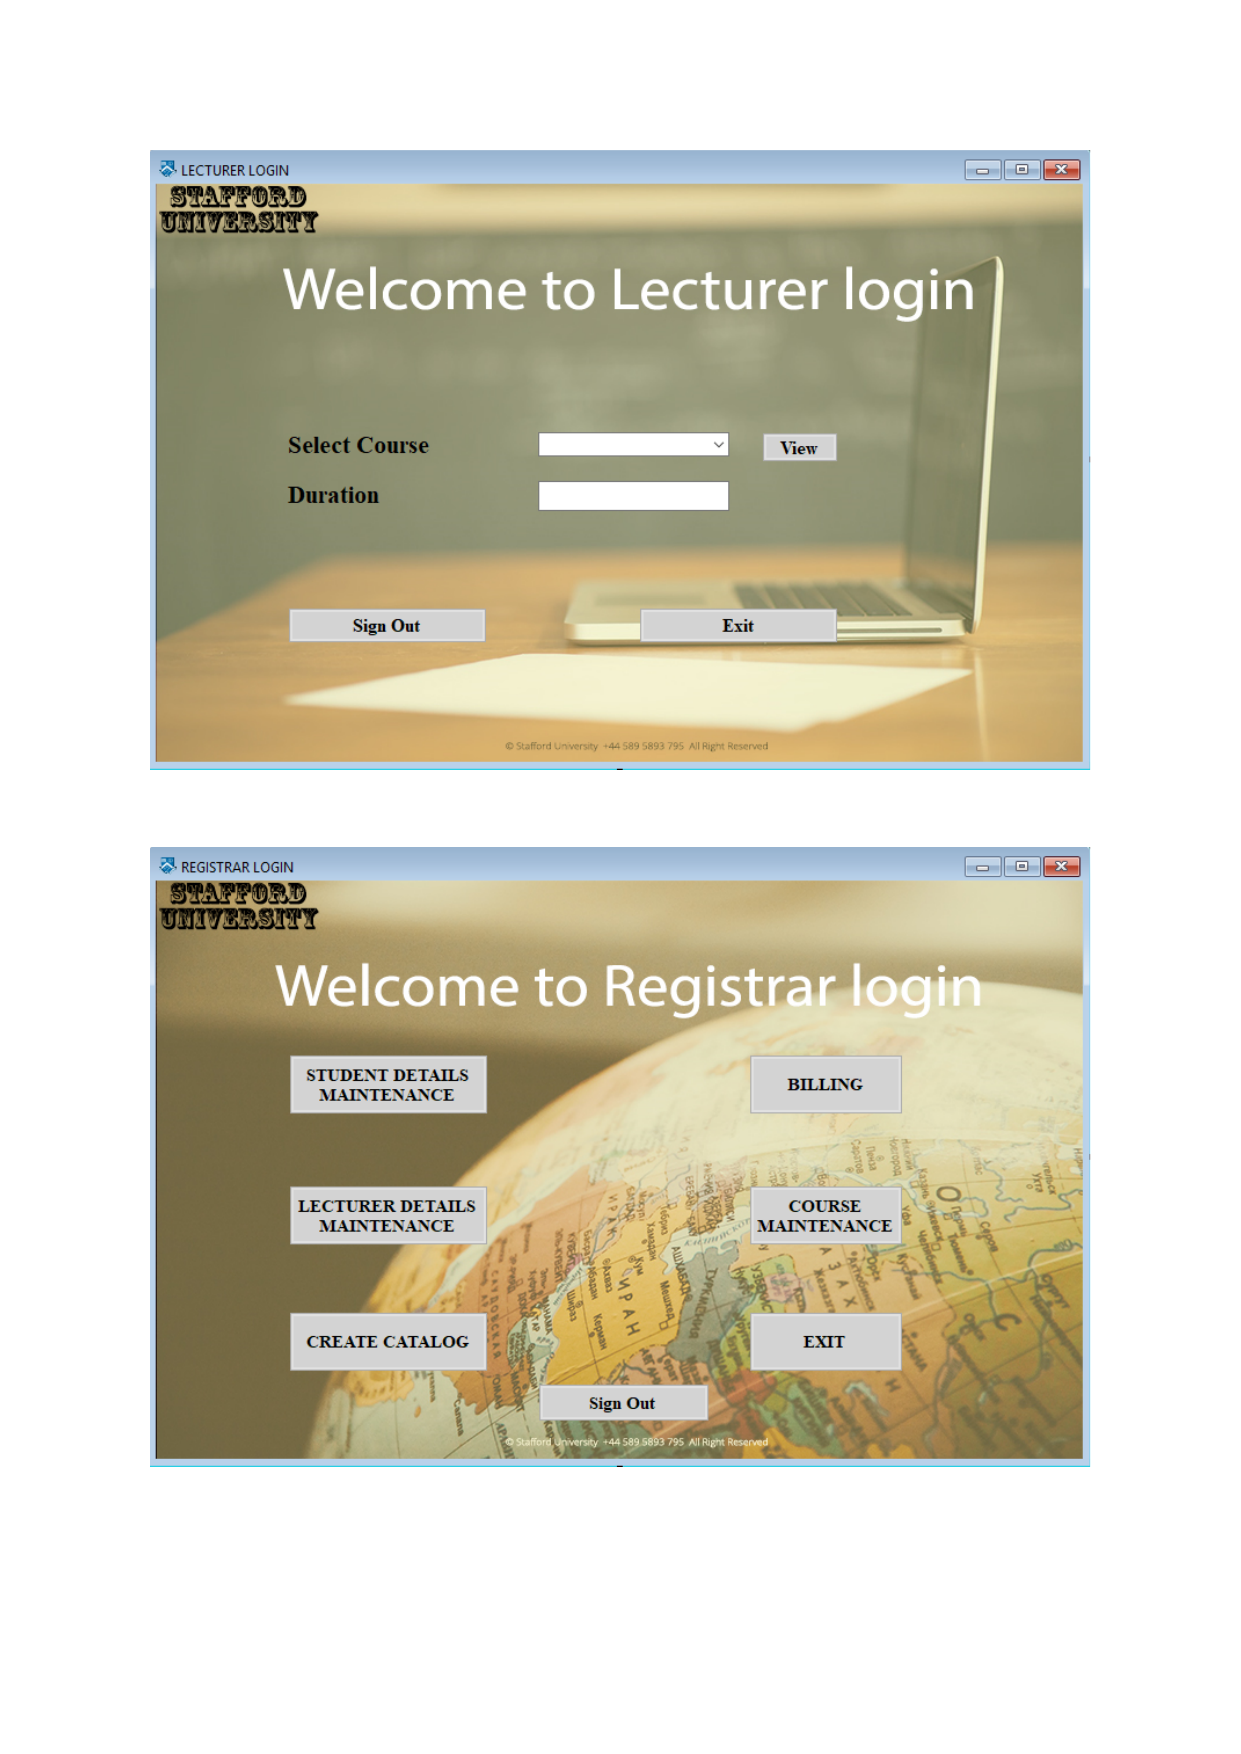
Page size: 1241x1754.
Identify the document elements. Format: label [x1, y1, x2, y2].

picture [150, 150, 1091, 770]
picture [150, 847, 1091, 1467]
